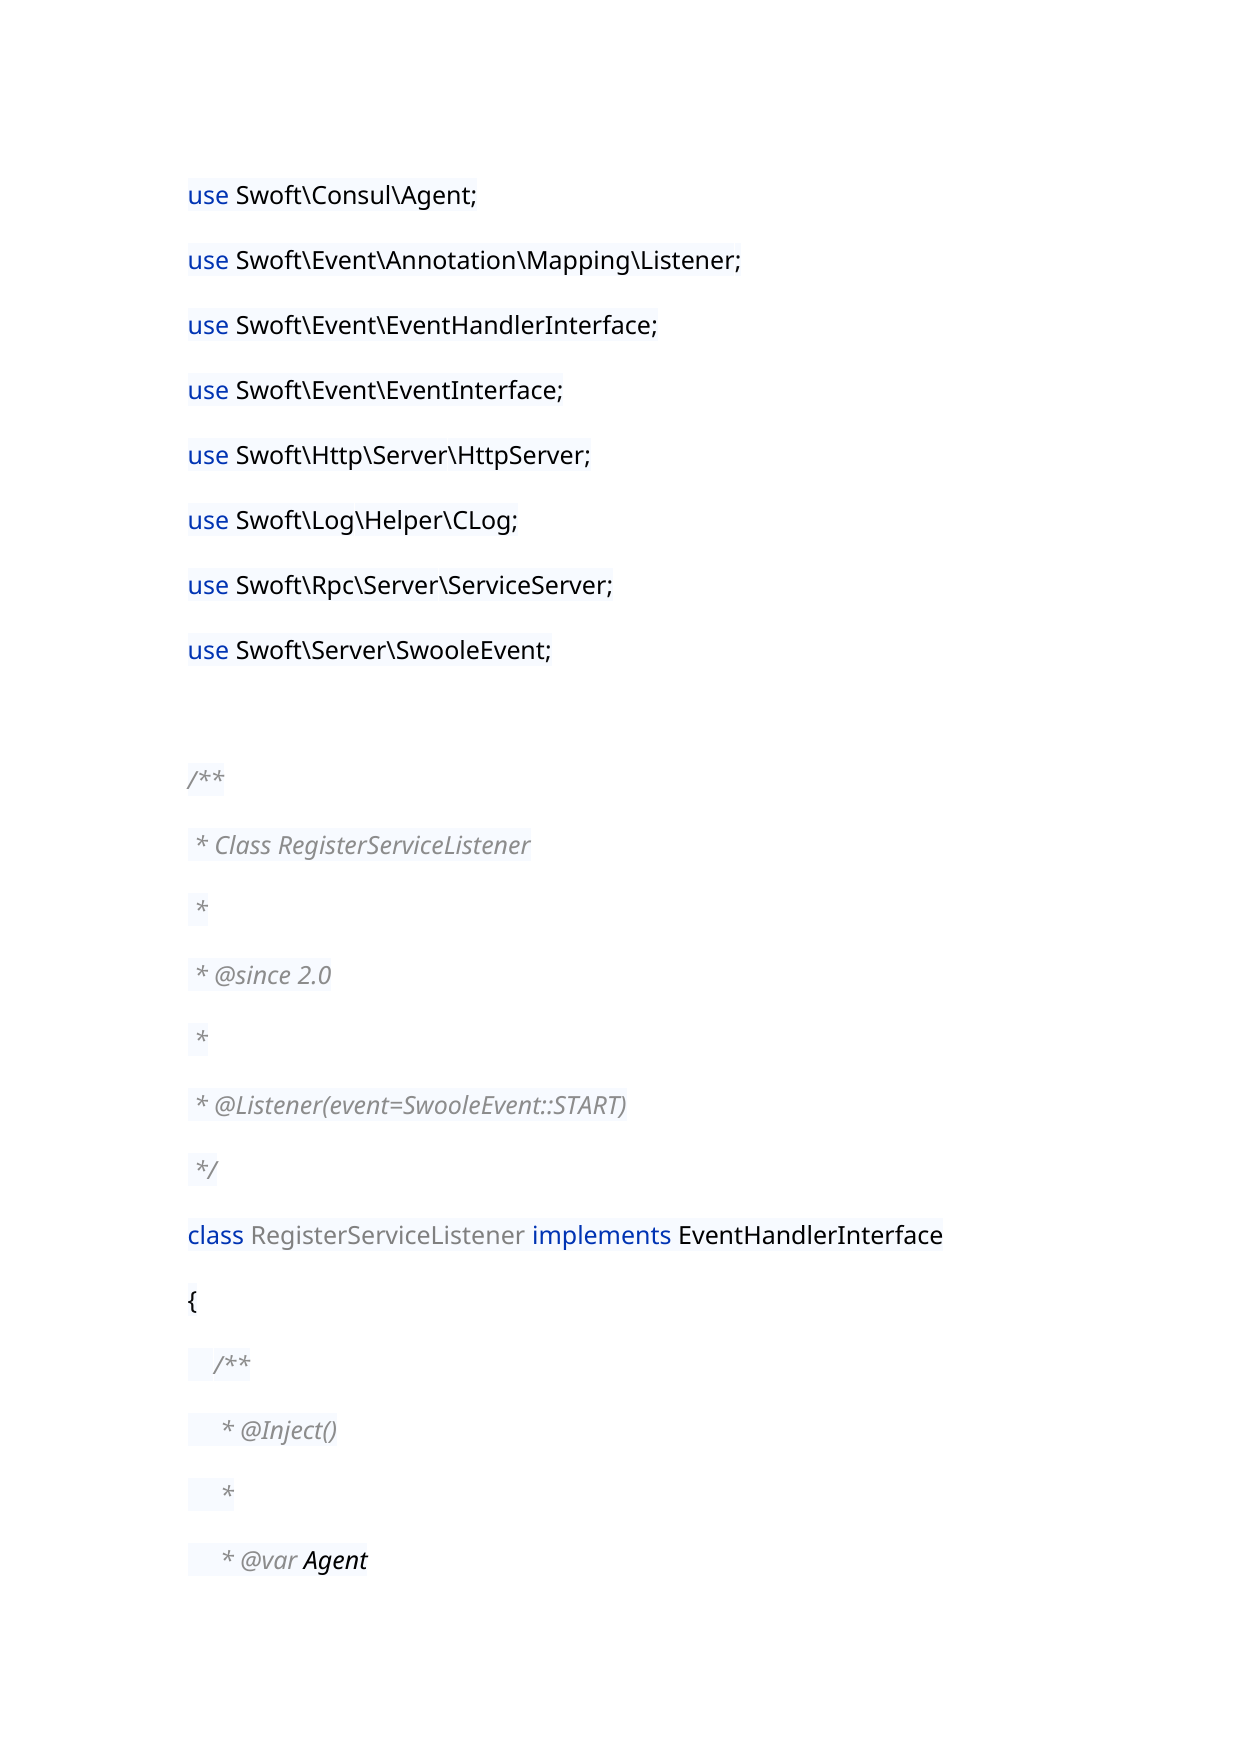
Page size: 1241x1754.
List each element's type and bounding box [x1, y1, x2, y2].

text [187, 162, 1053, 1592]
